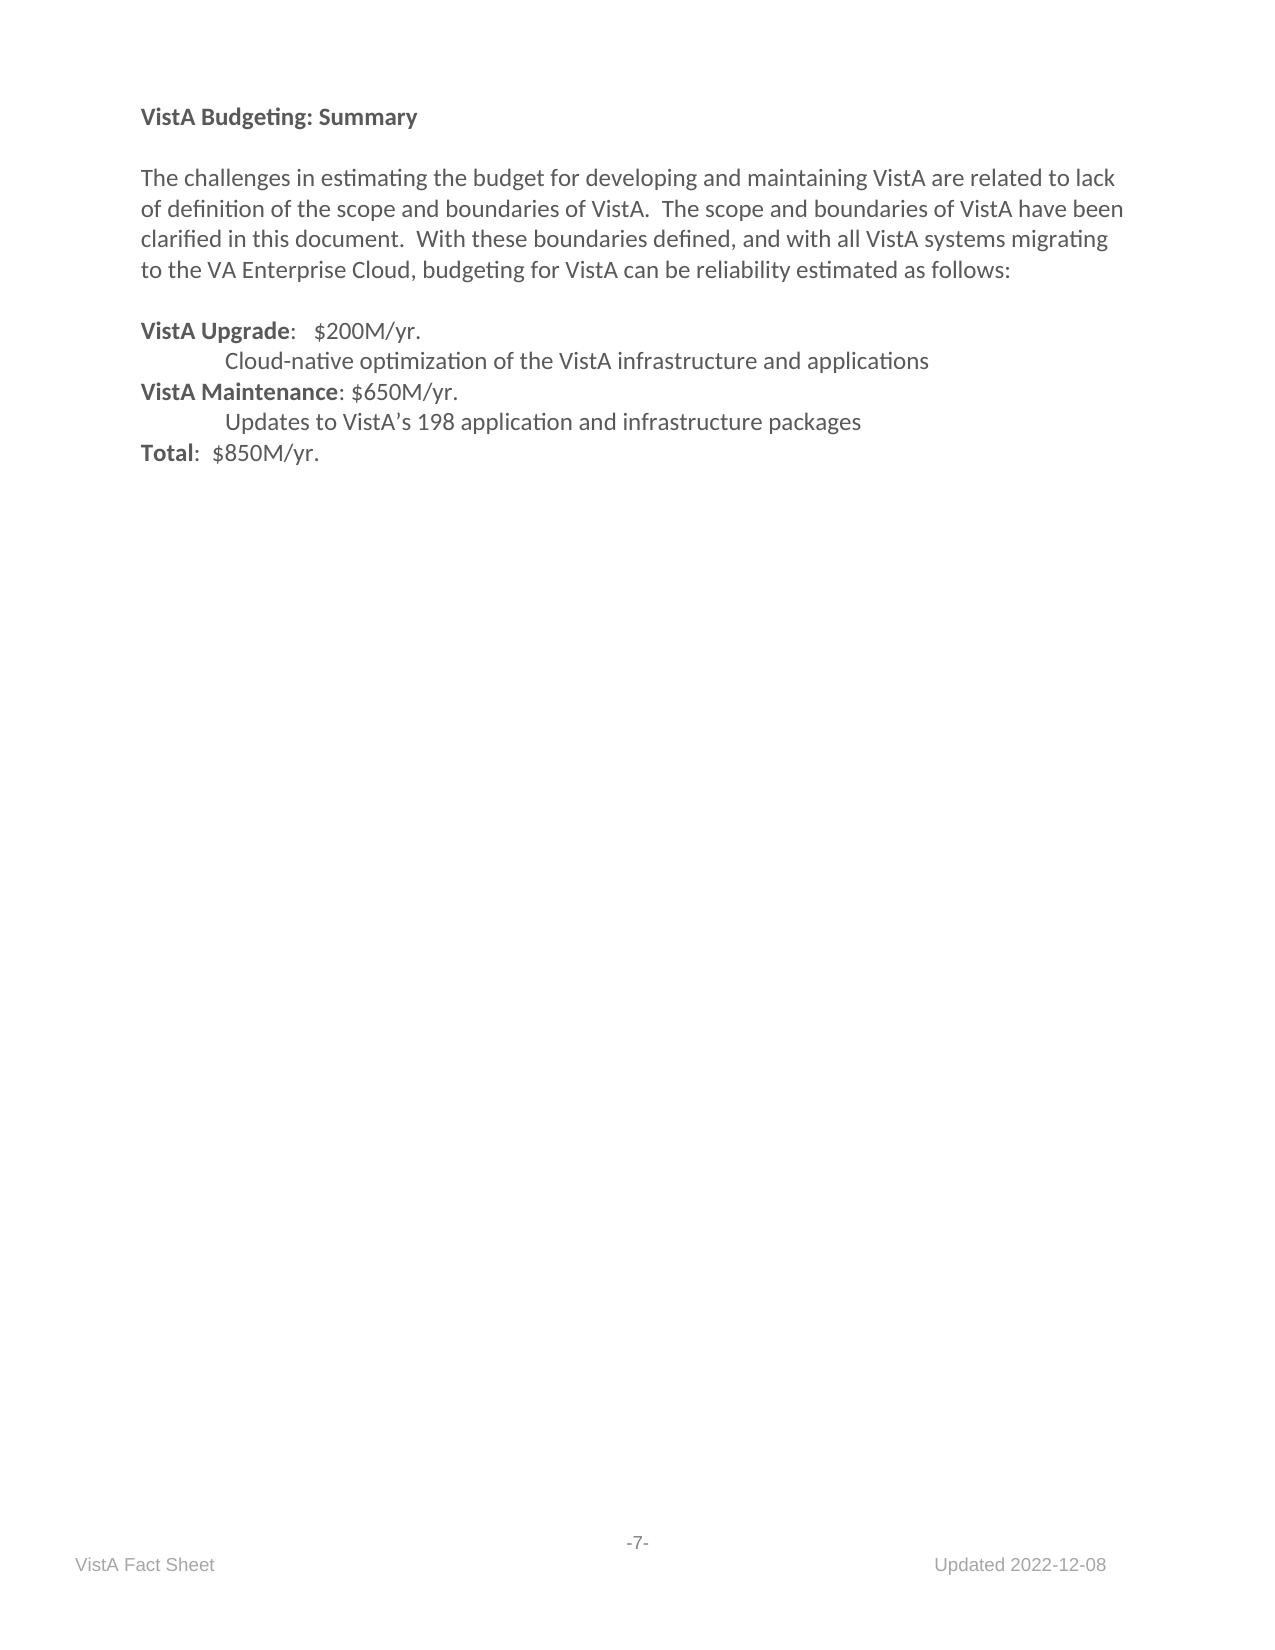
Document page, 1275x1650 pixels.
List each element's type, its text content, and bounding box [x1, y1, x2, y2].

text Cloud-native optimization of the VistA infrastructure and applications [150, 346, 1134, 376]
text Total: $850M/yr. [141, 437, 1134, 468]
text The challenges in estimating the budget for developing and maintaining VistA are related to lack of definition of the scope and boundaries of VistA. The scope and boundaries of VistA have been clarified in this document. With these boundaries defined, and with all VistA systems migrating to the VA Enterprise Cloud, budgeting for VistA can be reliability estimated as follows: [141, 162, 1134, 284]
text VistA Budgeting: Summary [141, 101, 1134, 132]
text Updates to VistA’s 198 application and infrastructure packages [150, 407, 1134, 437]
text VistA Maintenance: $650M/yr. [141, 376, 1134, 407]
text VistA Upgrade: $200M/yr. [141, 315, 1134, 346]
